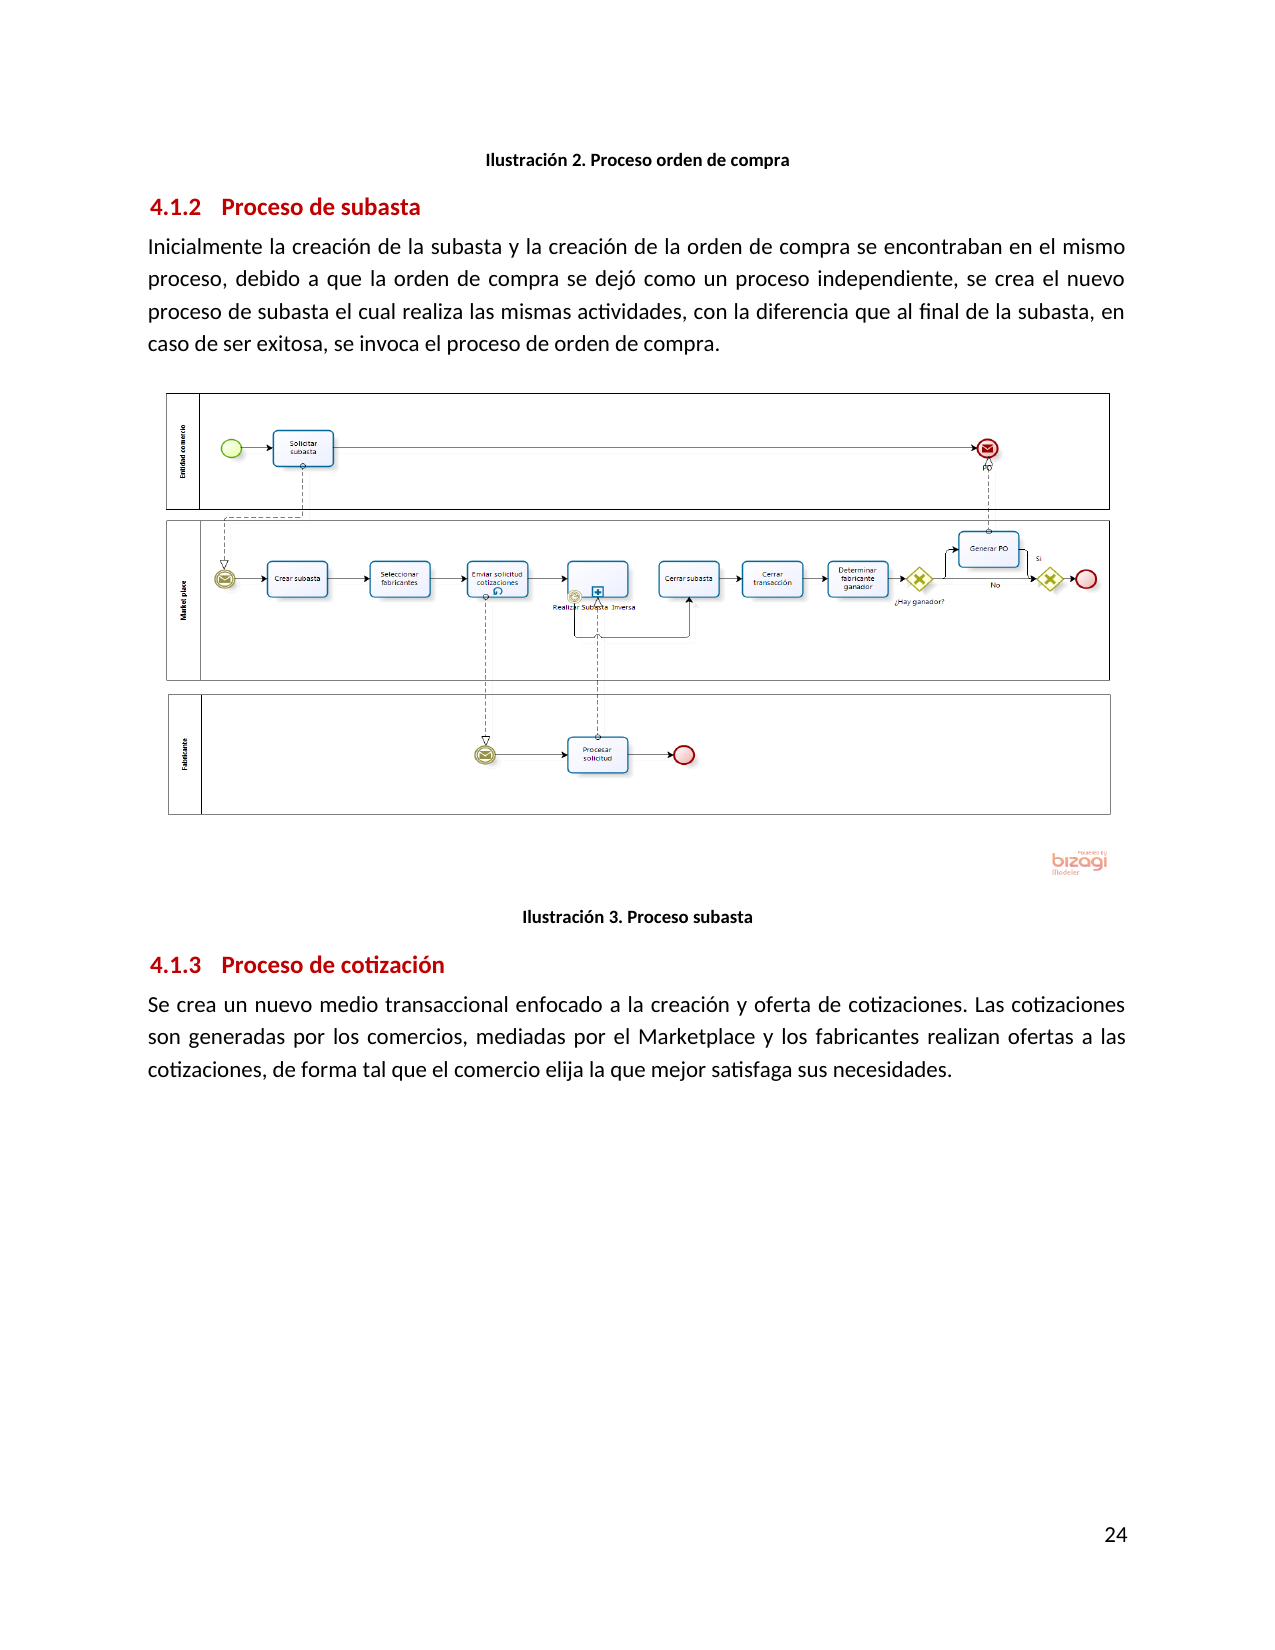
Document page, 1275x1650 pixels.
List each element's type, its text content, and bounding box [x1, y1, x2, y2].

text Inicialmente la creación de la subasta y la creación de la orden de compra se encontraban en el mismo proceso, debido a que la orden de compra se dejó como un proceso independiente, se crea el nuevo proceso de subasta el cual realiza las mismas actividades, con la diferencia que al final de la subasta, en caso de ser exitosa, se invoca el proceso de orden de compra. [148, 232, 1127, 357]
text Se crea un nuevo medio transaccional enfocado a la creación y oferta de cotizaciones. Las cotizaciones son generadas por los comercios, mediadas por el Marketplace y los fabricantes realizan ofertas a las cotizaciones, de forma tal que el comercio elija la que mejor satisfaga sus necesidades. [148, 990, 1127, 1083]
subtitle Proceso de subasta [150, 191, 1127, 222]
text Ilustración 2. Proceso orden de compra [148, 148, 1127, 171]
subtitle Proceso de cotización [150, 949, 1127, 980]
text Ilustración 3. Proceso subasta [148, 906, 1127, 928]
picture [152, 382, 1123, 881]
